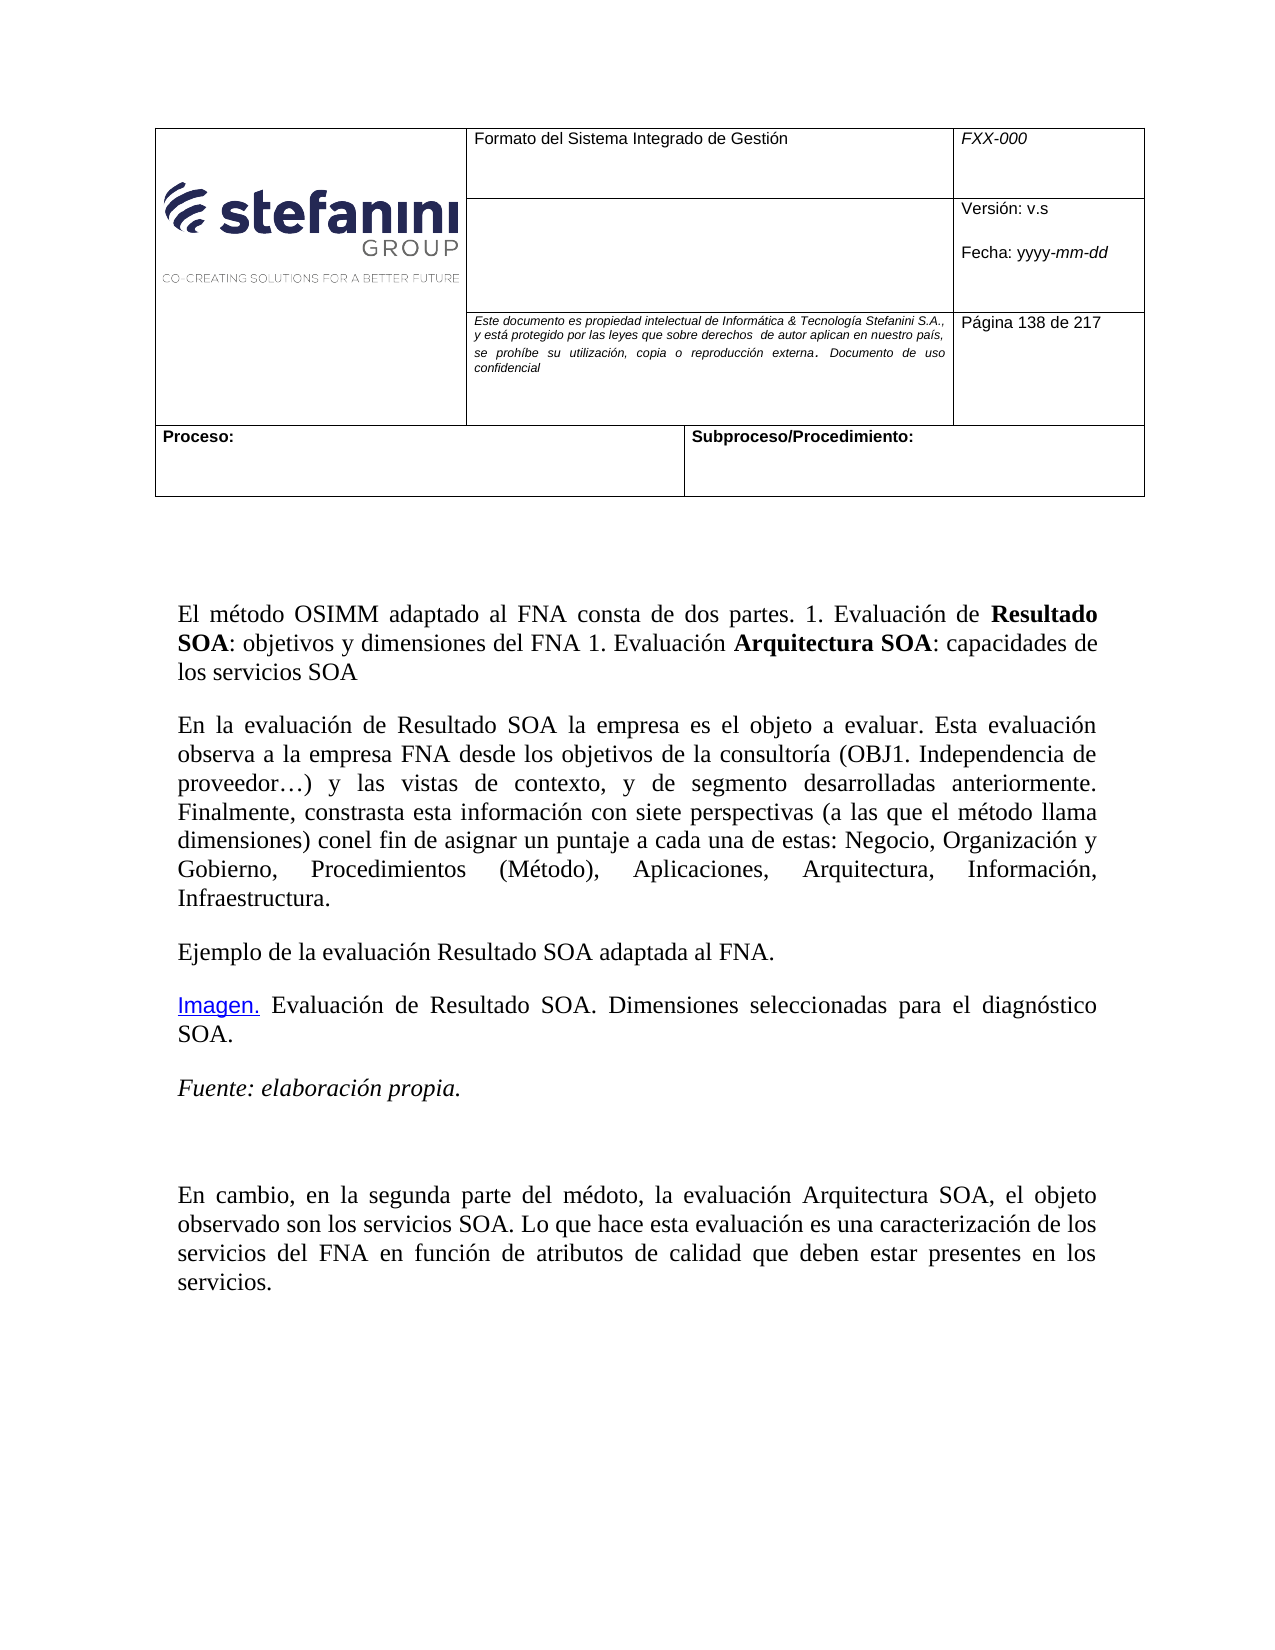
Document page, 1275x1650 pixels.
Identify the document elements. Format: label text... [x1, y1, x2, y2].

text En la evaluación de Resultado SOA la empresa es el objeto a evaluar. Esta evaluación observa a la empresa FNA desde los objetivos de la consultoría (OBJ1. Independencia de proveedor…) y las vistas de contexto, y de segmento desarrolladas anteriormente. Finalmente, constrasta esta información con siete perspectivas (a las que el método llama dimensiones) conel fin de asignar un puntaje a cada una de estas: Negocio, Organización y Gobierno, Procedimientos (Método), Aplicaciones, Arquitectura, Información, Infraestructura. [177, 711, 1098, 912]
text El método OSIMM adaptado al FNA consta de dos partes. 1. Evaluación de Resultado SOA: objetivos y dimensiones del FNA 1. Evaluación Arquitectura SOA: capacidades de los servicios SOA [177, 599, 1098, 686]
text Ejemplo de la evaluación Resultado SOA adaptada al FNA. [177, 937, 1098, 966]
text En cambio, en la segunda parte del médoto, la evaluación Arquitectura SOA, el objeto observado son los servicios SOA. Lo que hace esta evaluación es una caracterización de los servicios del FNA en función de atributos de calidad que deben estar presentes en los servicios. [177, 1181, 1098, 1296]
text Fuente: elaboración propia. [177, 1073, 1098, 1102]
picture [162, 182, 460, 286]
text Imagen. Evaluación de Resultado SOA. Dimensiones seleccionadas para el diagnóstico SOA. [177, 991, 1098, 1048]
